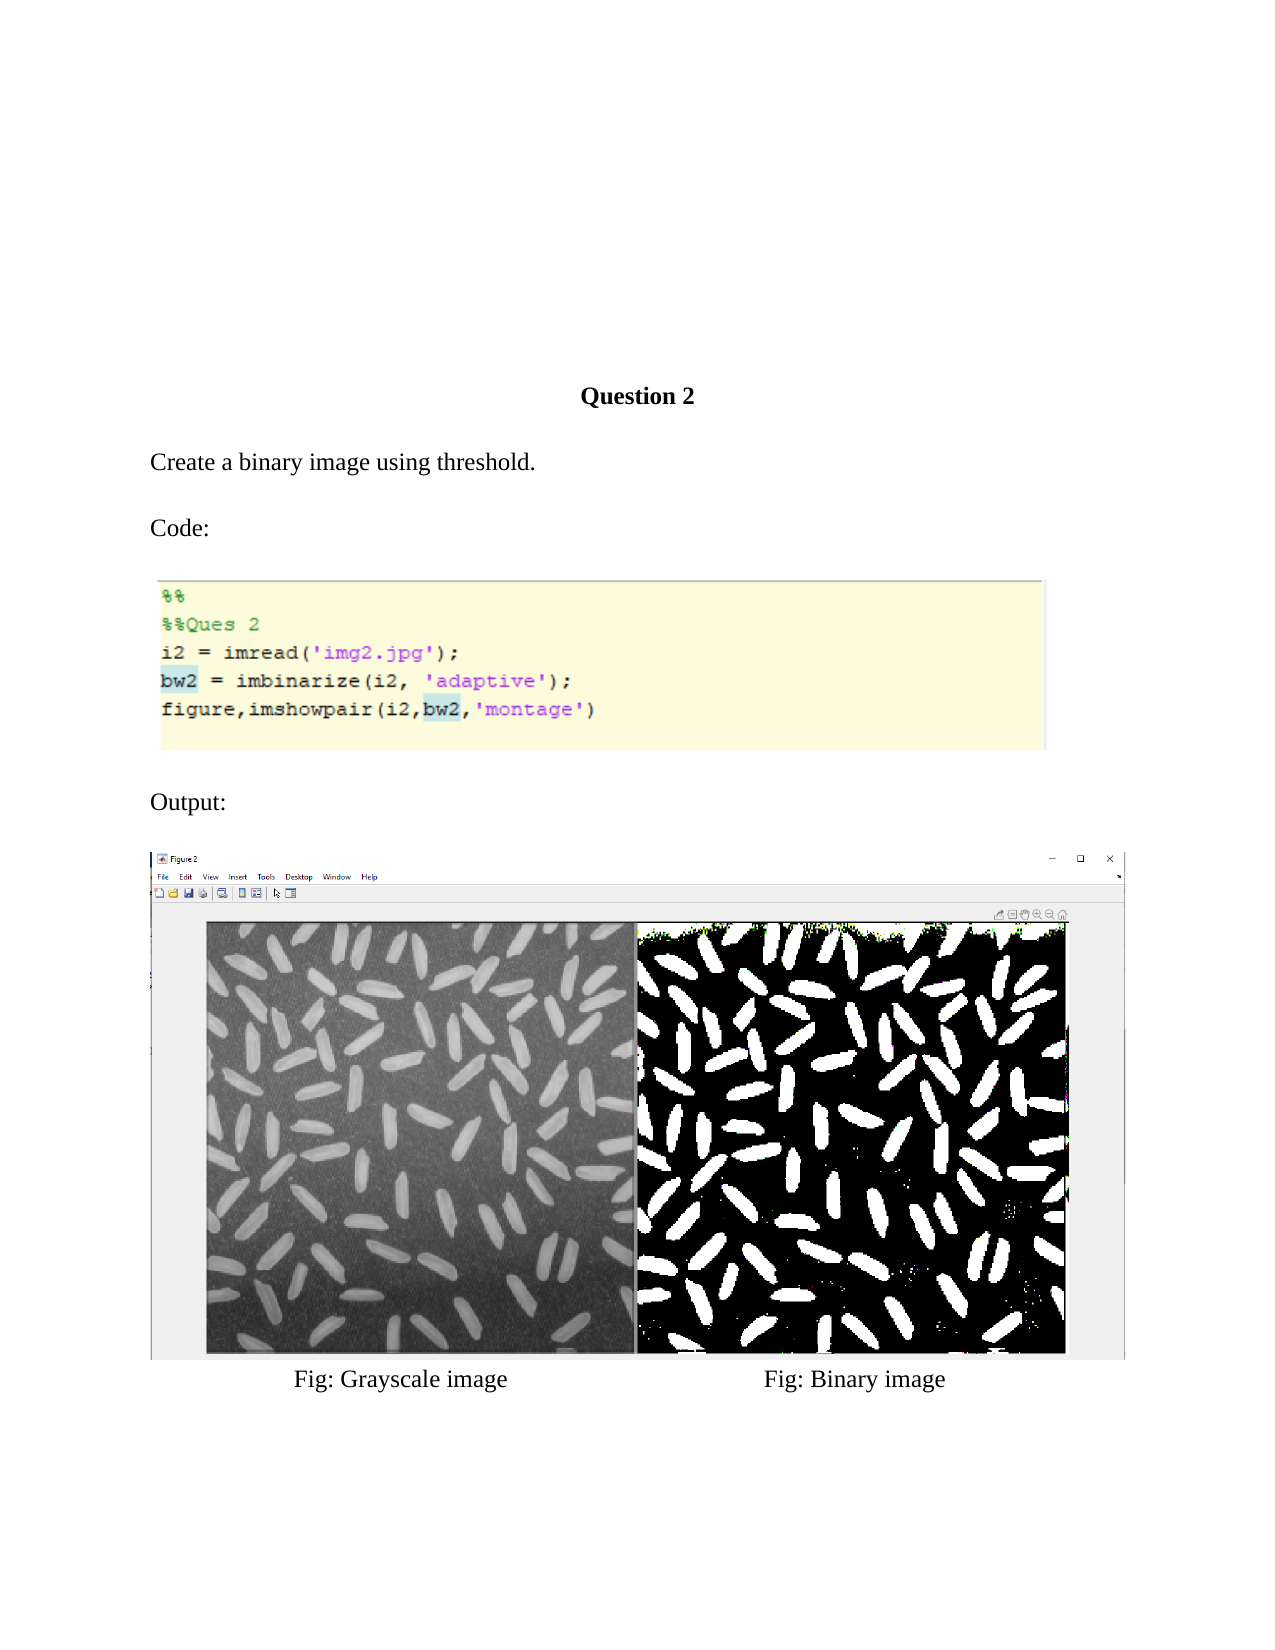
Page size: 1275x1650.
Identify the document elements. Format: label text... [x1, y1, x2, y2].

picture [150, 852, 1125, 1360]
text Fig: Grayscale image Fig: Binary image [150, 1364, 1125, 1392]
text Code: [150, 513, 1125, 542]
text Question 2 [150, 381, 1125, 410]
text Create a binary image using threshold. [150, 447, 1125, 476]
picture [150, 579, 1047, 750]
text Output: [150, 787, 1125, 816]
